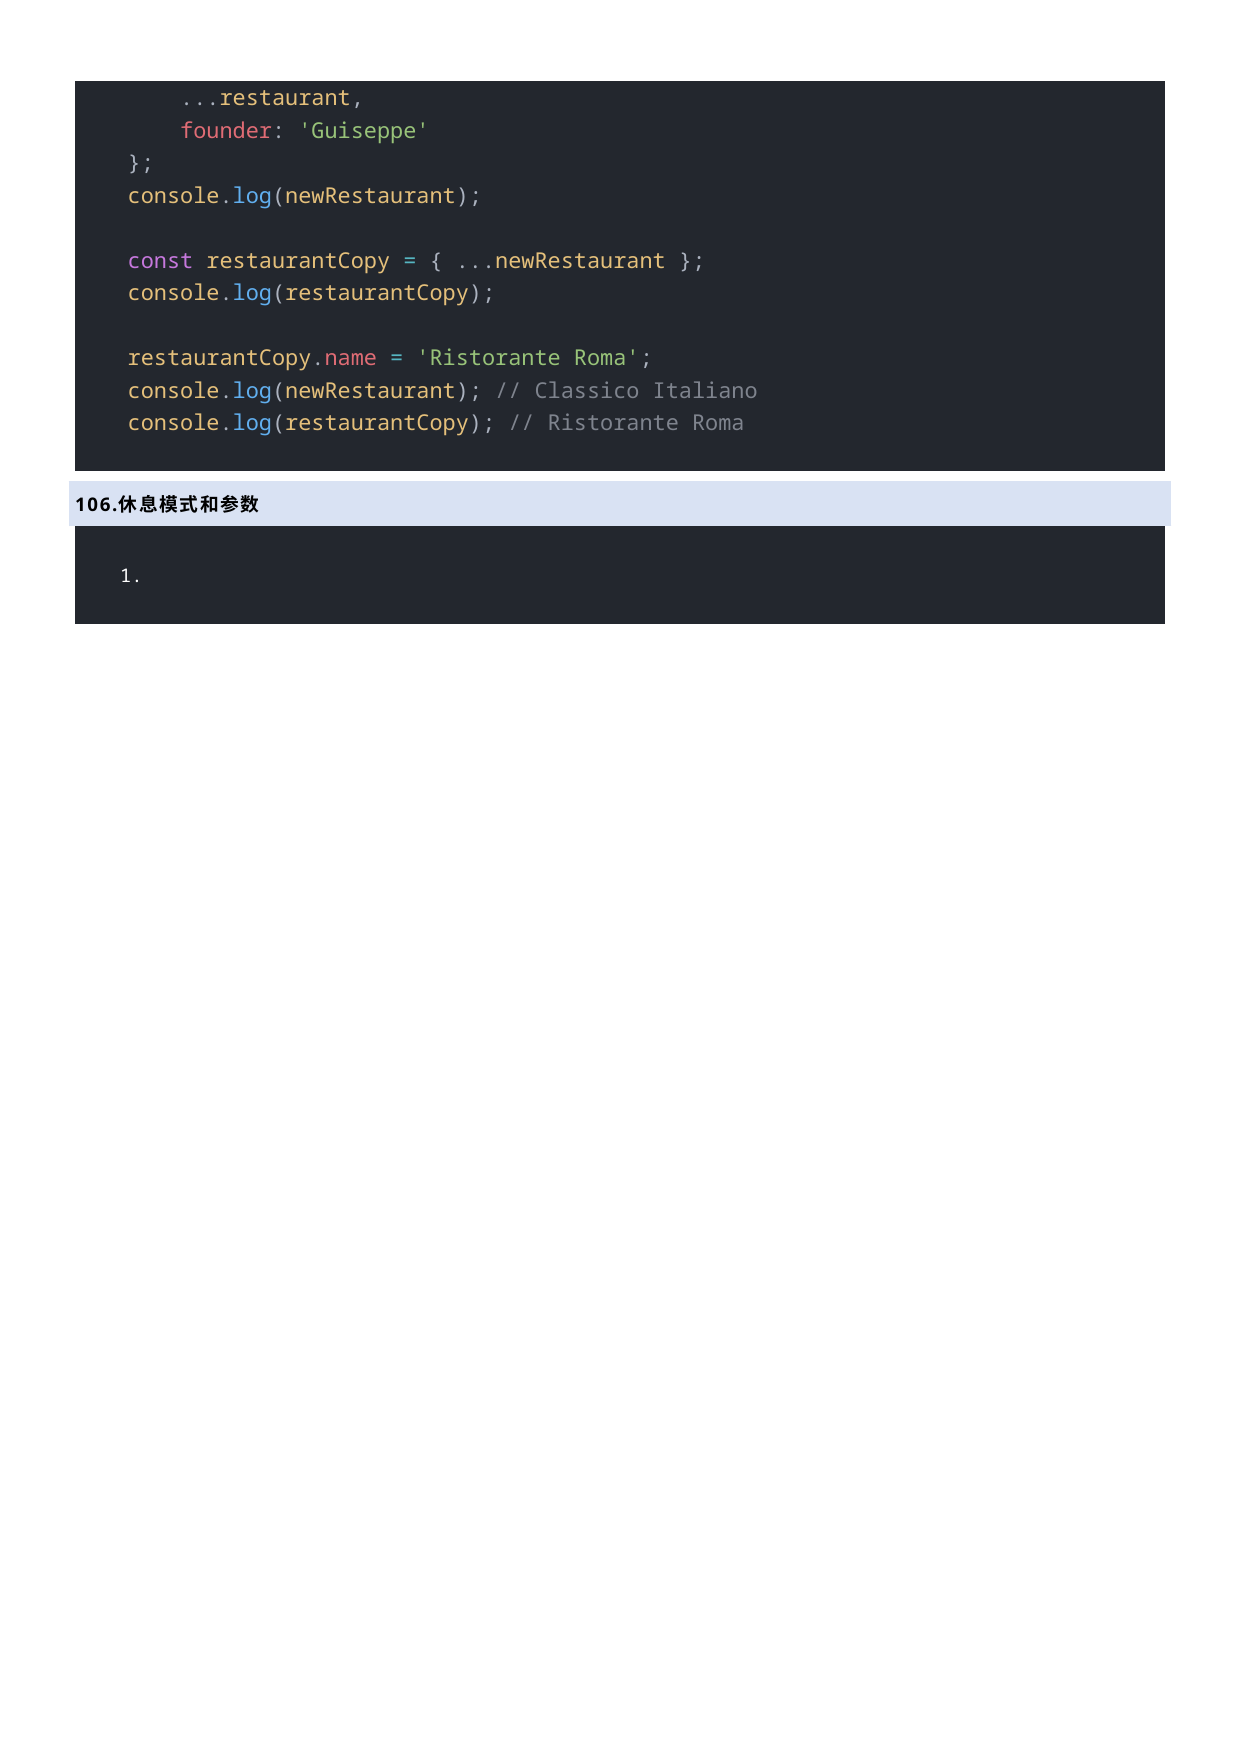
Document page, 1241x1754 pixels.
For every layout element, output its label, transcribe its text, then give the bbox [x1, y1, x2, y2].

text 1. [75, 559, 1165, 591]
text console.log(restaurantCopy); [75, 276, 1165, 308]
text console.log(newRestaurant); [75, 178, 1165, 211]
text console.log(restaurantCopy); // Ristorante Roma [75, 406, 1165, 438]
text restaurantCopy.name = 'Ristorante Roma'; [75, 341, 1165, 373]
subtitle 106.休息模式和参数 [75, 488, 1165, 520]
text console.log(newRestaurant); // Classico Italiano [75, 373, 1165, 406]
text ...restaurant, [75, 81, 1165, 113]
text founder: 'Guiseppe' [75, 113, 1165, 146]
text const restaurantCopy = { ...newRestaurant }; [75, 243, 1165, 276]
text }; [75, 146, 1165, 178]
